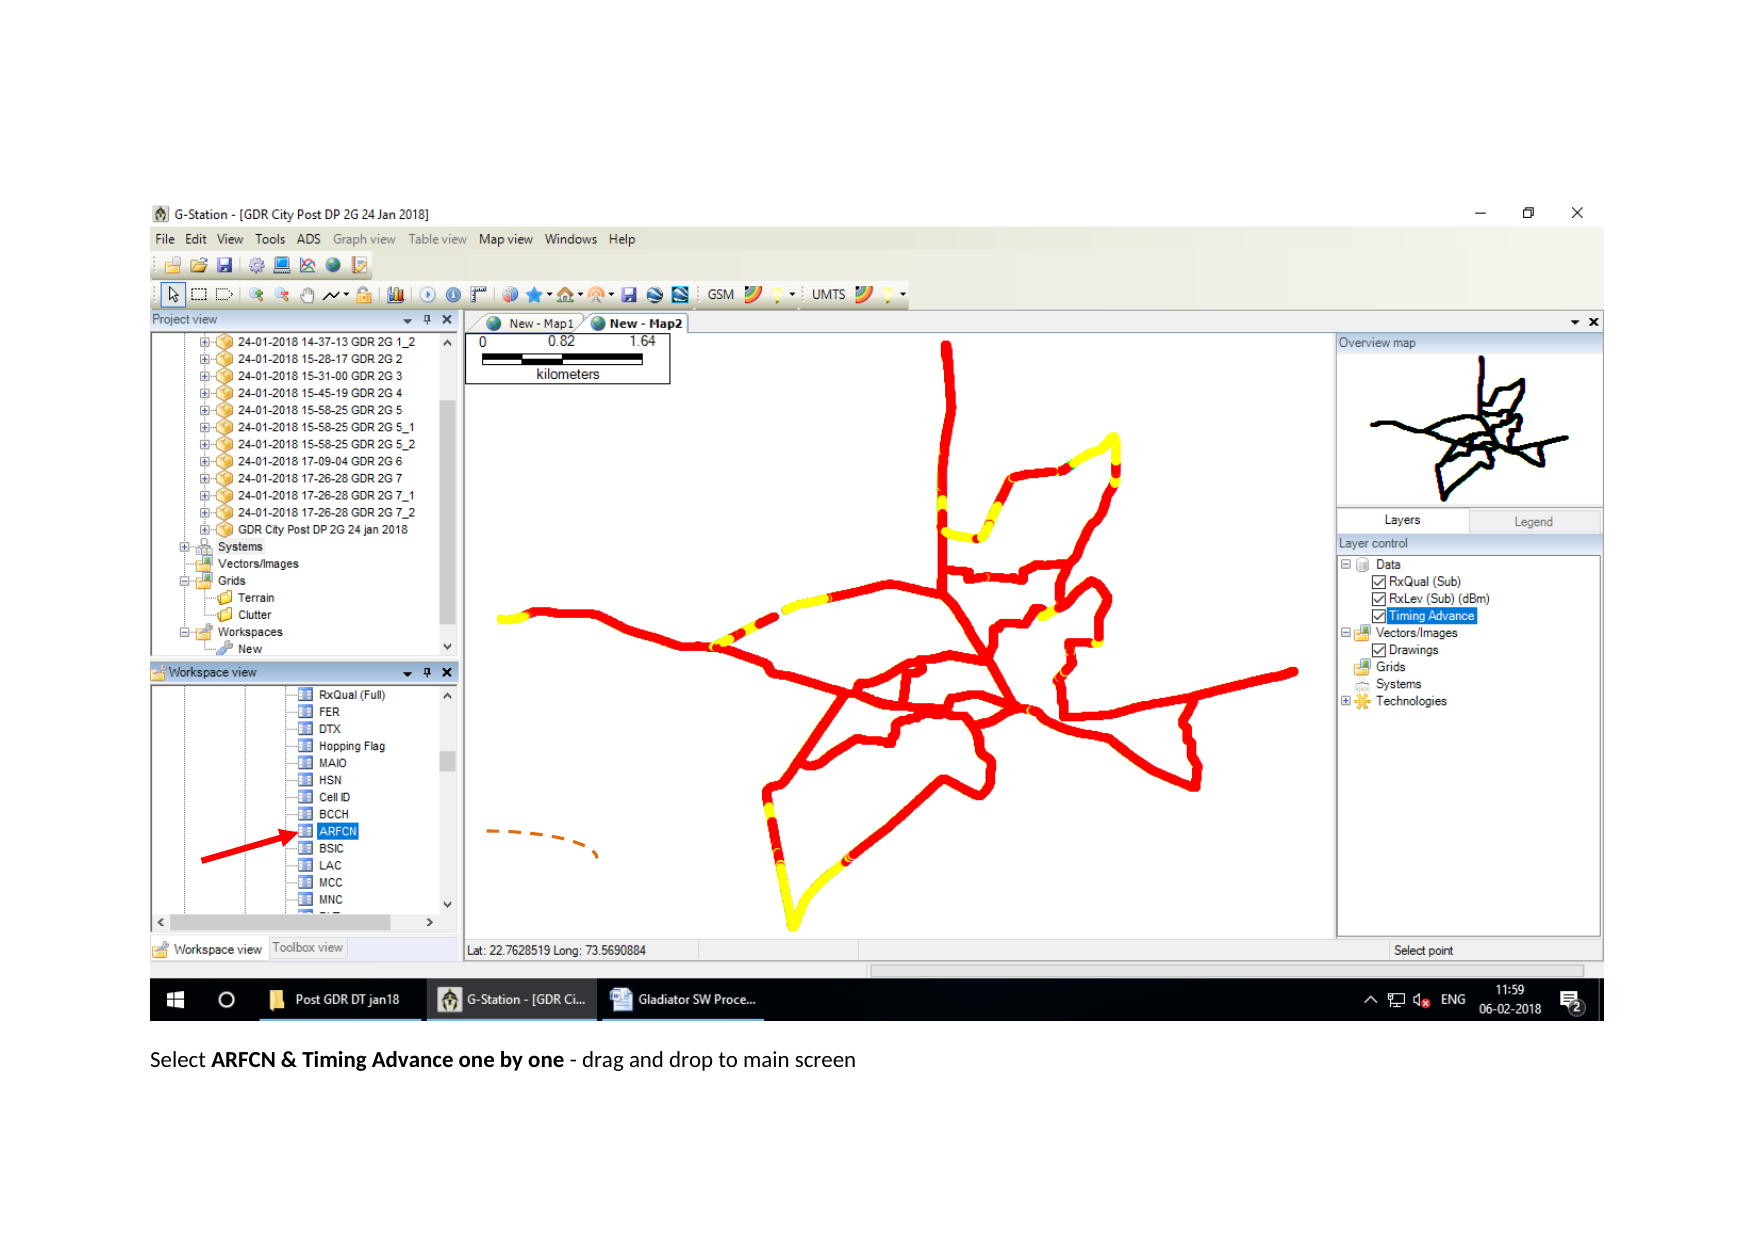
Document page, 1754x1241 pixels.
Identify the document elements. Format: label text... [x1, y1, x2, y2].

picture [150, 203, 1604, 1021]
text Select ARFCN & Timing Advance one by one - drag and drop to main screen [150, 1045, 1604, 1073]
